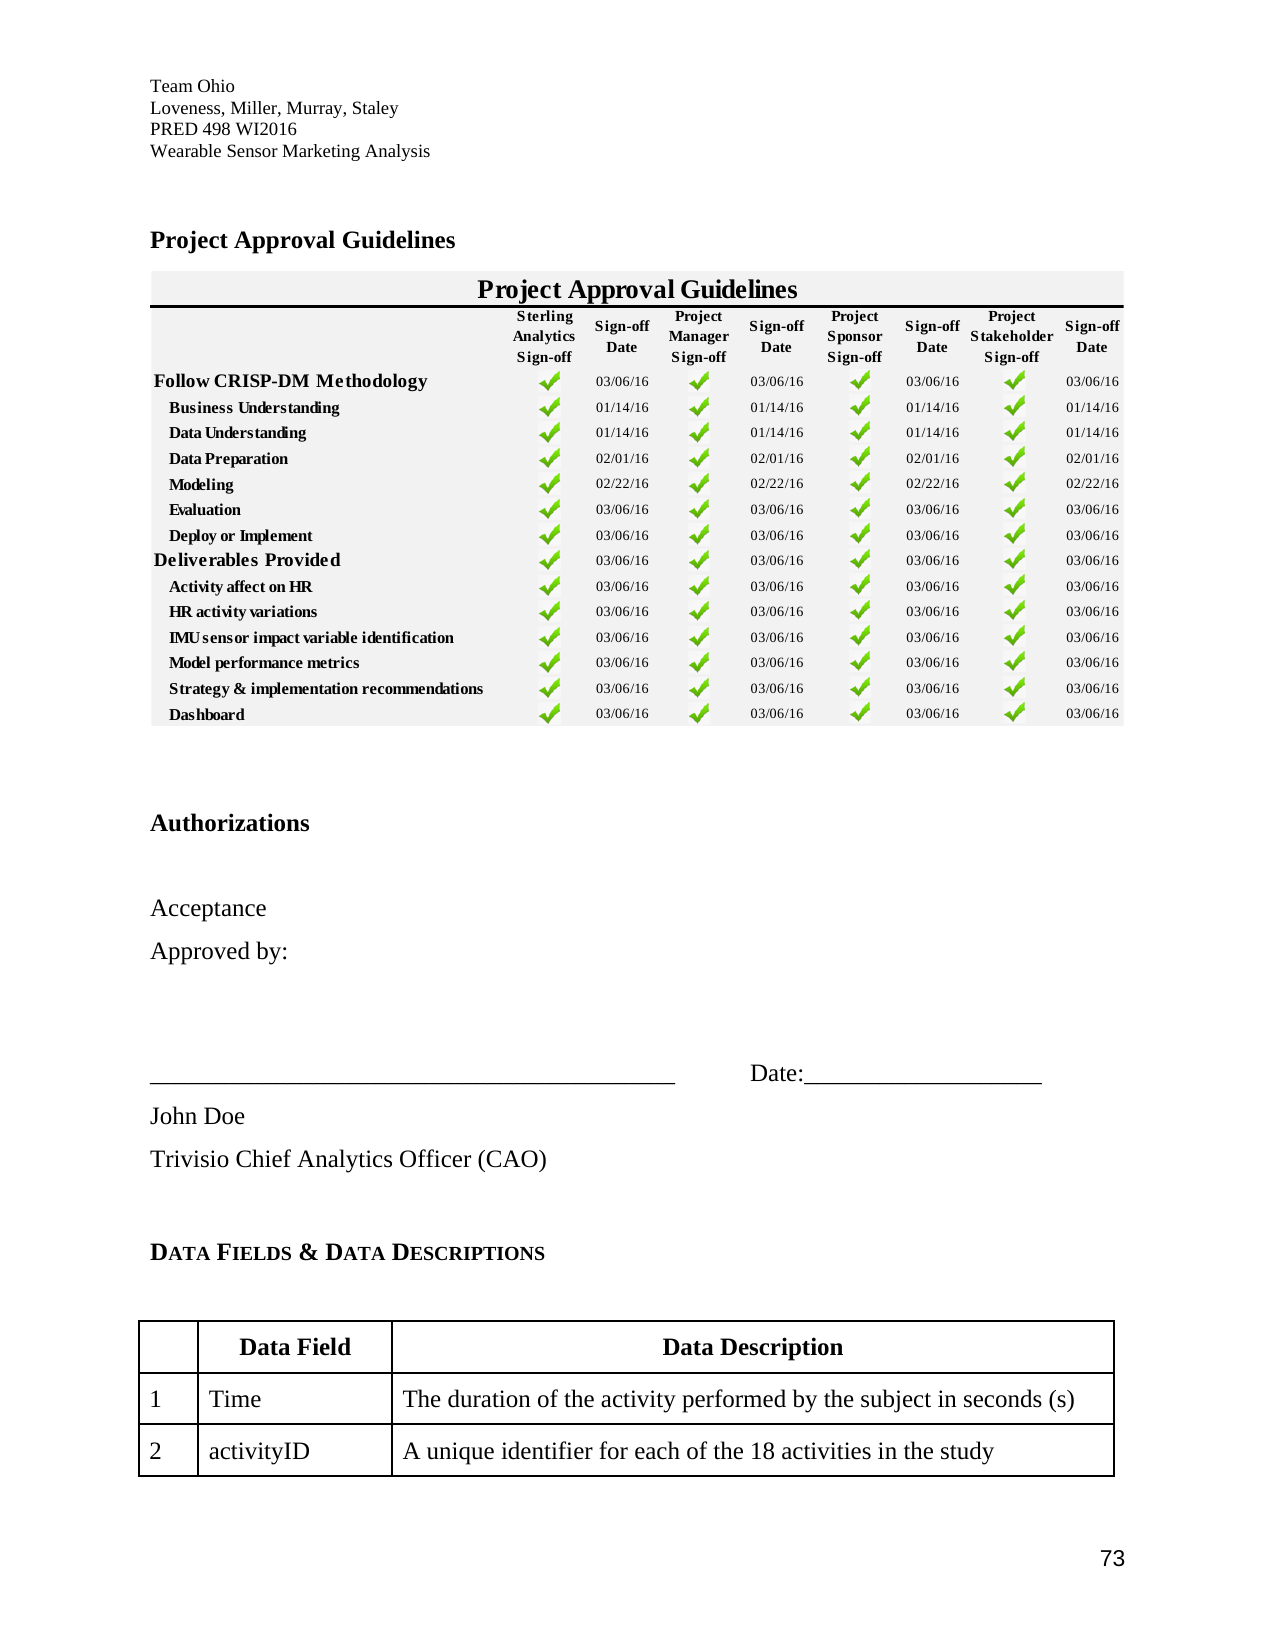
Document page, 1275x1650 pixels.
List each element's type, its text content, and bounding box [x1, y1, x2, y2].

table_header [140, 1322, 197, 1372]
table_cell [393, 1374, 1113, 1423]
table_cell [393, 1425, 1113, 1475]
text __________________________________________ Date:___________________ [150, 1058, 1125, 1087]
text Approved by: [150, 936, 1125, 964]
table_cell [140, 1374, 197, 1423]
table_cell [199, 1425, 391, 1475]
subtitle Authorizations [150, 808, 1125, 836]
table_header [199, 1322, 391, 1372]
subtitle Data Fields & Data Descriptions [150, 1237, 1125, 1266]
subtitle Project Approval Guidelines [150, 225, 1125, 254]
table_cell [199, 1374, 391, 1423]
text Trivisio Chief Analytics Officer (CAO) [150, 1144, 1125, 1173]
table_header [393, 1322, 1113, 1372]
text John Doe [150, 1101, 1125, 1130]
text Acceptance [150, 893, 1125, 921]
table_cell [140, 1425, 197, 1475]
